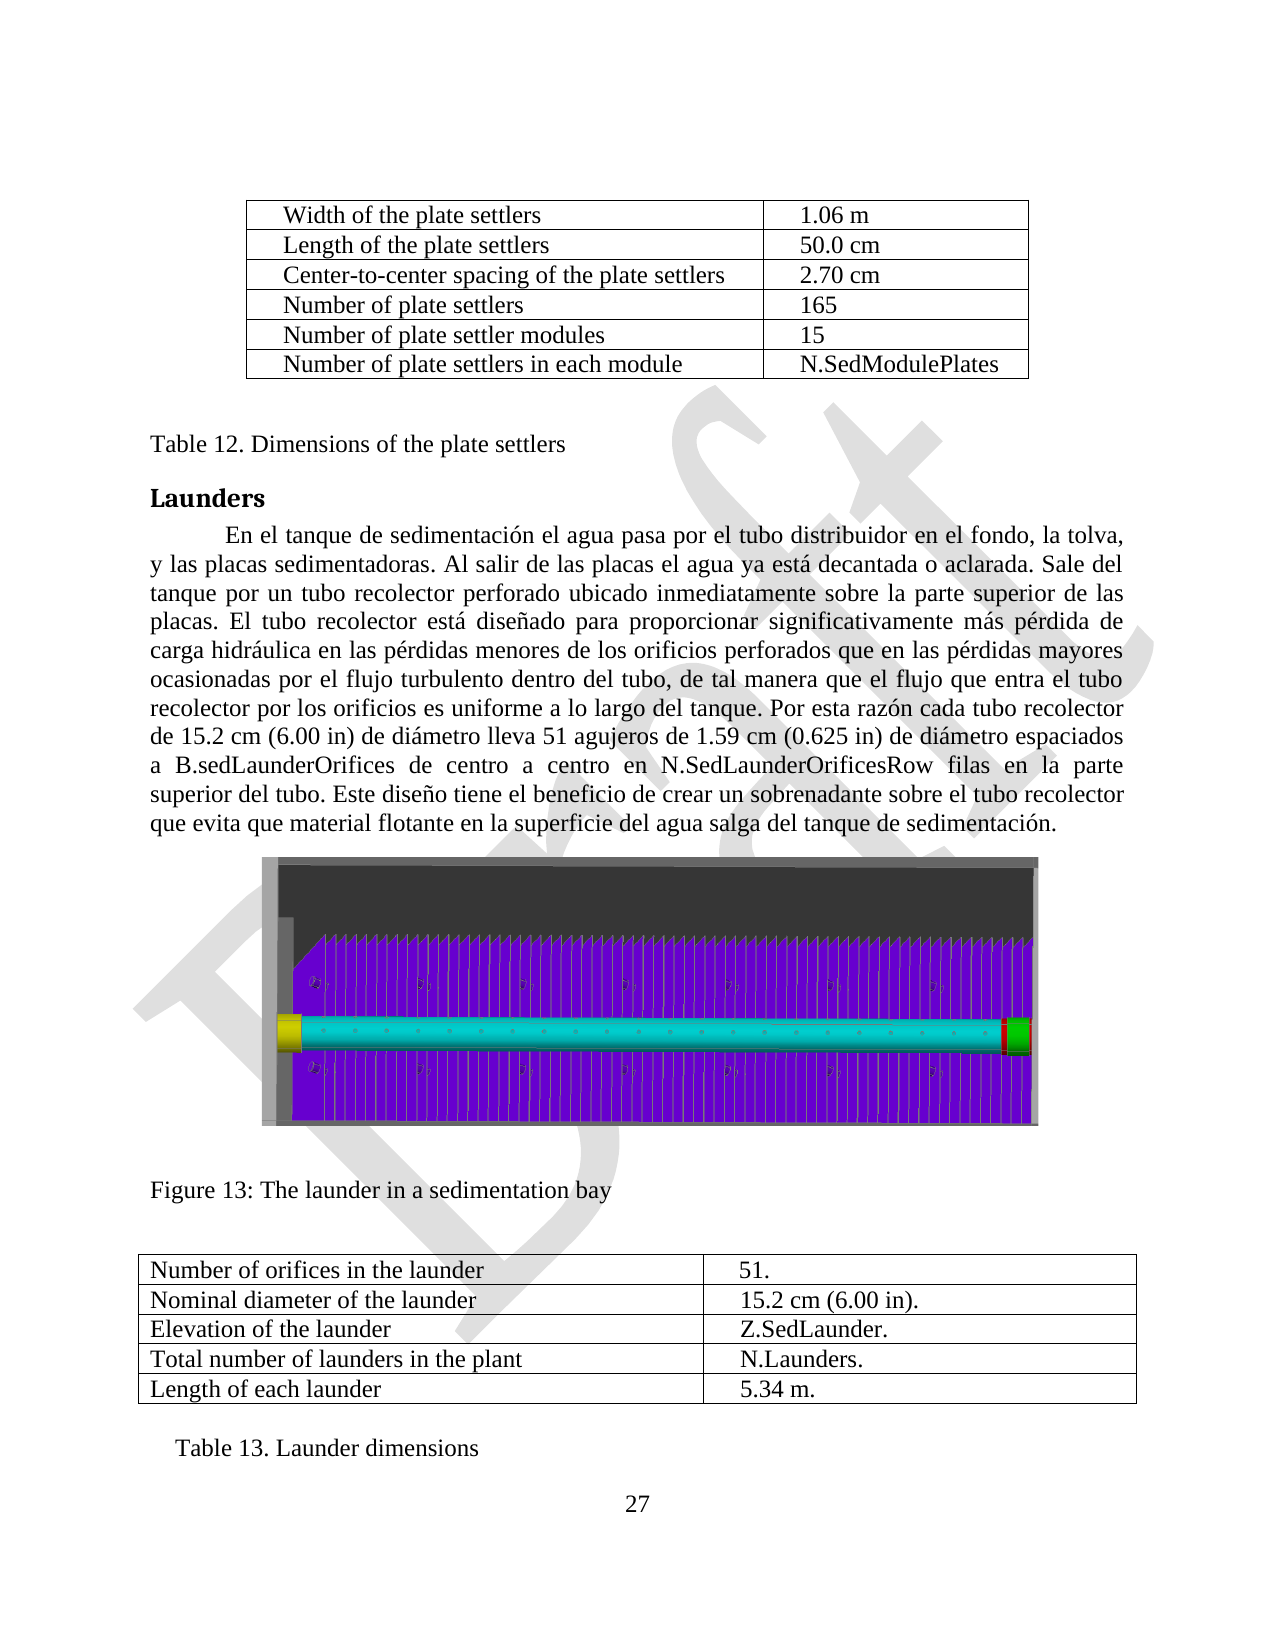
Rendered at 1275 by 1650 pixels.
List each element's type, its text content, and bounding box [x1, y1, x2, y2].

table_cell Length of the plate settlers [247, 230, 763, 259]
text Table 12. Dimensions of the plate settlers [150, 429, 1125, 458]
table_cell Length of each launder [139, 1374, 703, 1403]
picture [261, 857, 1039, 1126]
table_cell 165 [764, 290, 1028, 319]
table_cell N.Launders. [704, 1344, 1136, 1373]
table_cell Center-to-center spacing of the plate settlers [247, 260, 763, 289]
table_cell Number of plate settlers in each module [247, 350, 763, 378]
table_header Width of the plate settlers [247, 201, 763, 229]
text Table 13. Launder dimensions [150, 1433, 1125, 1461]
table_cell 50.0 cm [764, 230, 1028, 259]
table_cell Elevation of the launder [139, 1315, 703, 1343]
table_cell 2.70 cm [764, 260, 1028, 289]
table_cell Number of plate settlers [247, 290, 763, 319]
text Figure 13: The launder in a sedimentation bay [150, 1176, 1125, 1204]
table_cell Total number of launders in the plant [139, 1344, 703, 1373]
table_cell 5.34 m. [704, 1374, 1136, 1403]
table_cell Z.SedLaunder. [704, 1315, 1136, 1343]
table_cell 15 [764, 320, 1028, 348]
table_header Number of orifices in the launder [139, 1255, 703, 1284]
table_cell N.SedModulePlates [764, 350, 1028, 378]
table_cell Nominal diameter of the launder [139, 1285, 703, 1313]
subtitle Launders [150, 483, 1125, 514]
table_cell 15.2 cm (6.00 in). [704, 1285, 1136, 1313]
table_cell Number of plate settler modules [247, 320, 763, 348]
table_header 1.06 m [764, 201, 1028, 229]
text En el tanque de sedimentación el agua pasa por el tubo distribuidor en el fondo, la tolva, y las placas sedimentadoras. Al salir de las placas el agua ya está decantada o aclarada. Sale del tanque por un tubo recolector perforado ubicado inmediatamente sobre la parte superior de las placas. El tubo recolector está diseñado para proporcionar significativamente más pérdida de carga hidráulica en las pérdidas menores de los orificios perforados que en las pérdidas mayores ocasionadas por el flujo turbulento dentro del tubo, de tal manera que el flujo que entra el tubo recolector por los orificios es uniforme a lo largo del tanque. Por esta razón cada tubo recolector de 15.2 cm (6.00 in) de diámetro lleva 51 agujeros de 1.59 cm (0.625 in) de diámetro espaciados a B.sedLaunderOrifices de centro a centro en N.SedLaunderOrificesRow filas en la parte superior del tubo. Este diseño tiene el beneficio de crear un sobrenadante sobre el tubo recolector que evita que material flotante en la superficie del agua salga del tanque de sedimentación. [150, 520, 1125, 836]
table_header 51. [704, 1255, 1136, 1284]
